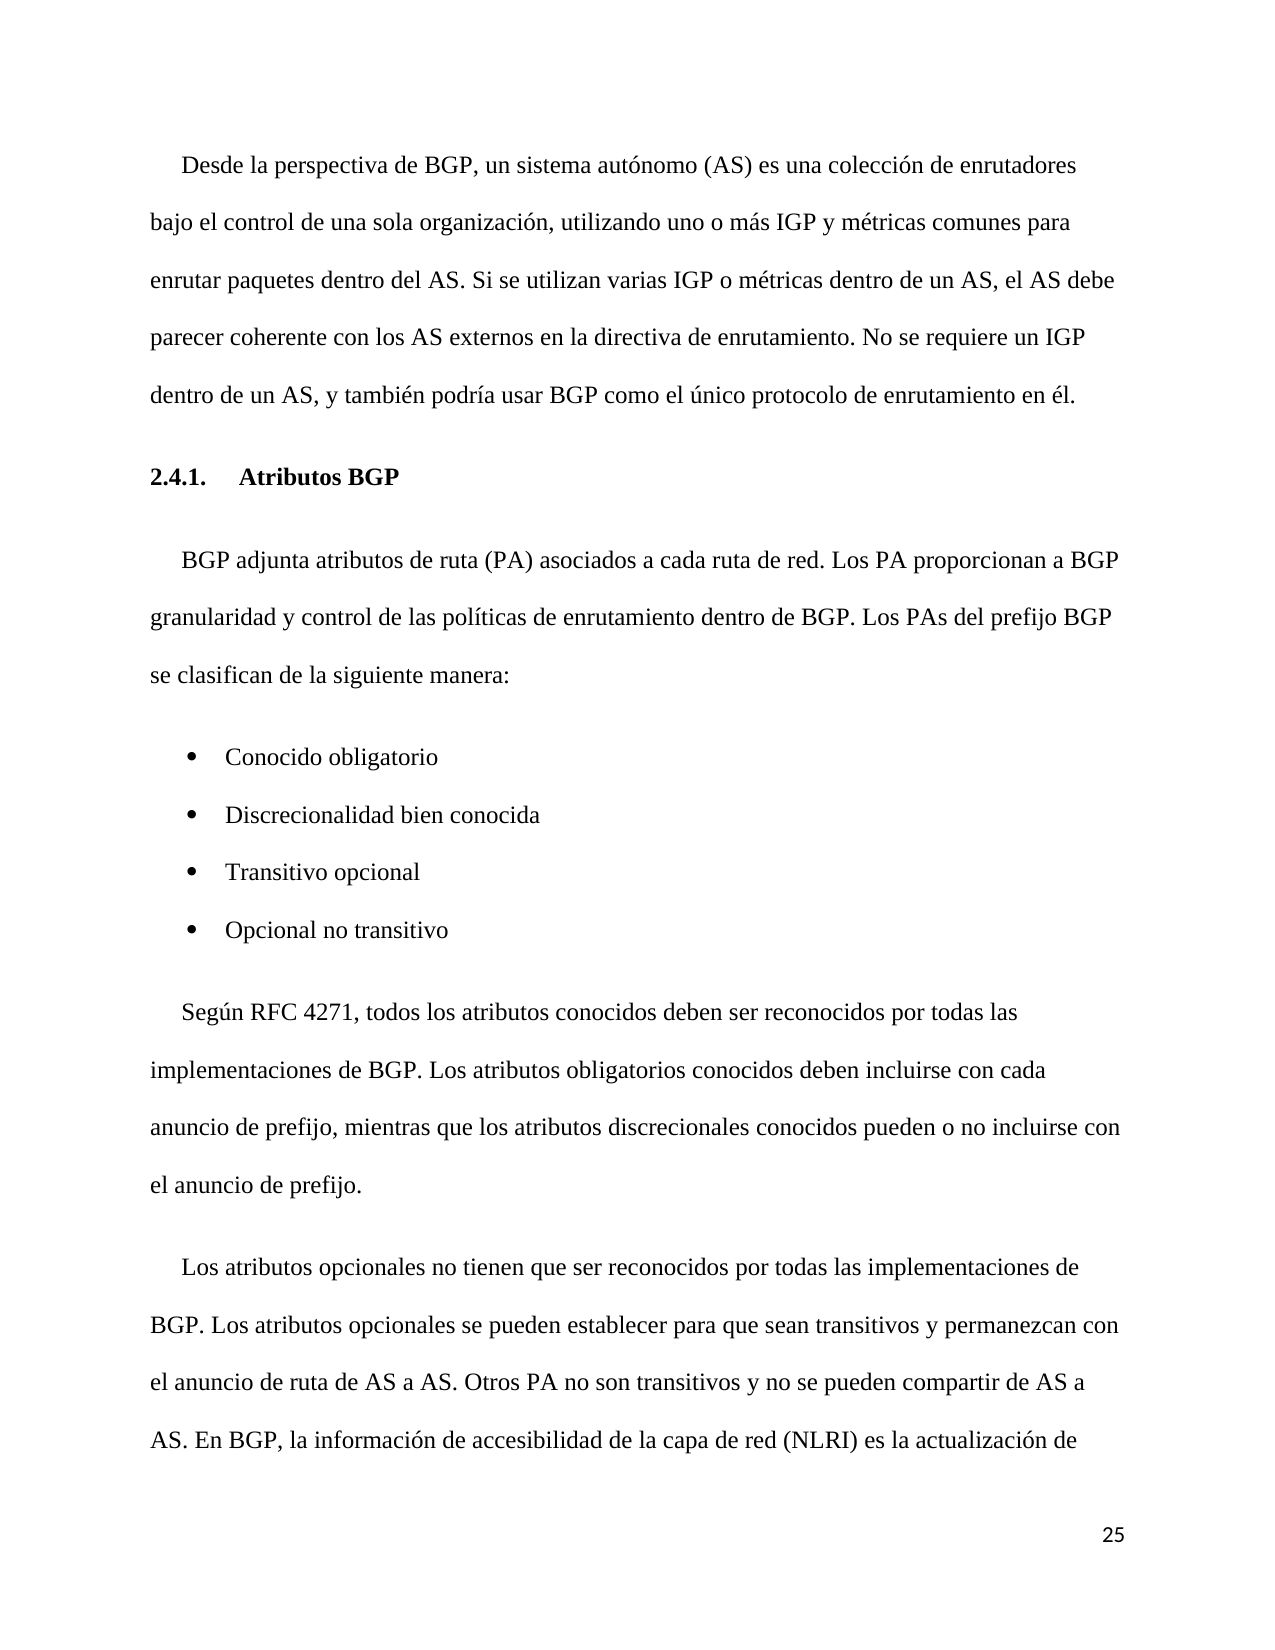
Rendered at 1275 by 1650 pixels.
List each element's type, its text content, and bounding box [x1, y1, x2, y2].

list Opcional no transitivo [187, 915, 1125, 944]
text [150, 1252, 1125, 1454]
list Atributos BGP [150, 462, 1125, 491]
list Transitivo opcional [187, 857, 1125, 886]
text Según RFC 4271, todos los atributos conocidos deben ser reconocidos por todas las implementaciones de BGP. Los atributos obligatorios conocidos deben incluirse con cada anuncio de prefijo, mientras que los atributos discrecionales conocidos pueden o no incluirse con el anuncio de prefijo. [150, 997, 1125, 1199]
list Conocido obligatorio [187, 742, 1125, 771]
text BGP adjunta atributos de ruta (PA) asociados a cada ruta de red. Los PA proporcionan a BGP granularidad y control de las políticas de enrutamiento dentro de BGP. Los PAs del prefijo BGP se clasifican de la siguiente manera: [150, 545, 1125, 689]
list Discrecionalidad bien conocida [187, 800, 1125, 829]
text Desde la perspectiva de BGP, un sistema autónomo (AS) es una colección de enrutadores bajo el control de una sola organización, utilizando uno o más IGP y métricas comunes para enrutar paquetes dentro del AS. Si se utilizan varias IGP o métricas dentro de un AS, el AS debe parecer coherente con los AS externos en la directiva de enrutamiento. No se requiere un IGP dentro de un AS, y también podría usar BGP como el único protocolo de enrutamiento en él. [150, 150, 1125, 409]
